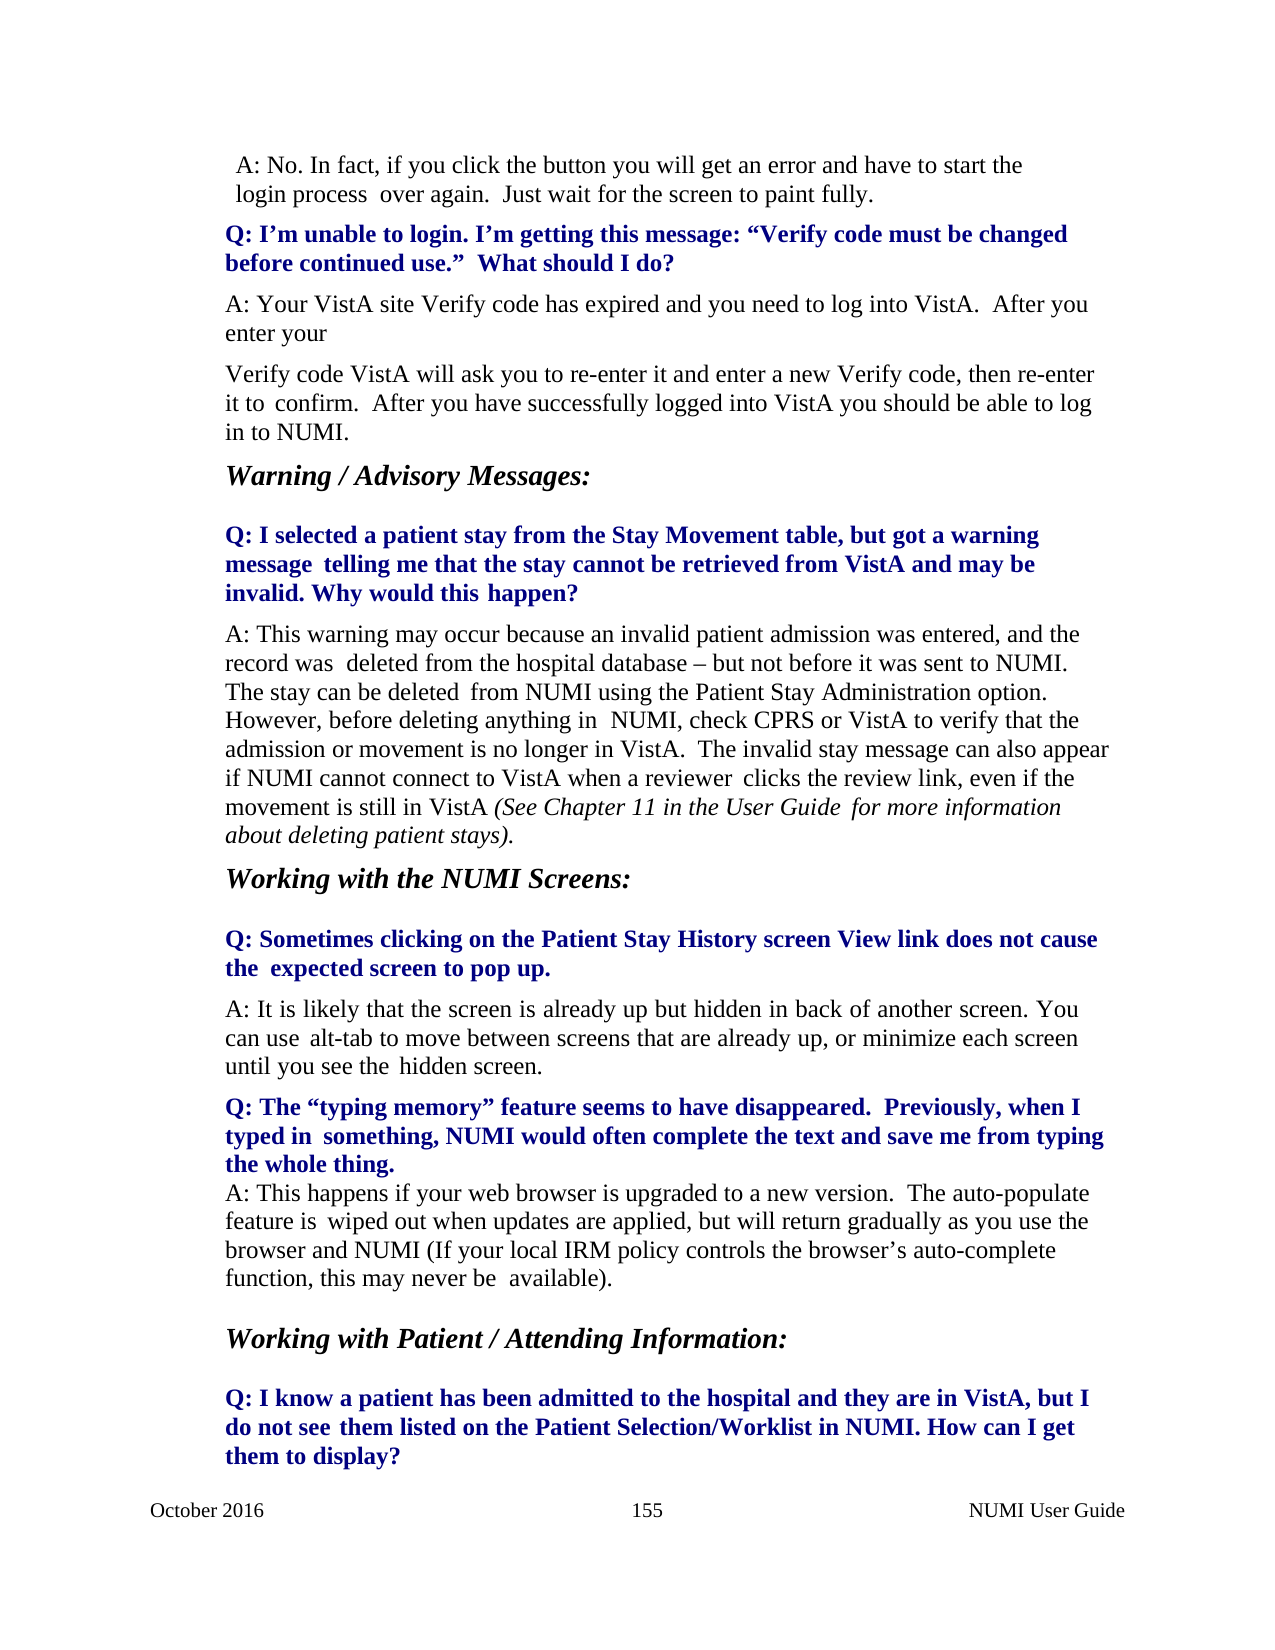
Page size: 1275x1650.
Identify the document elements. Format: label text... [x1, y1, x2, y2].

text Verify code VistA will ask you to re-enter it and enter a new Verify code, then re-enter it to confirm. After you have successfully logged into VistA you should be able to log in to NUMI. [225, 359, 1108, 446]
text Q: I selected a patient stay from the Stay Movement table, but got a warning message telling me that the stay cannot be retrieved from VistA and may be invalid. Why would this happen? [225, 520, 1113, 607]
text Q: I’m unable to login. I’m getting this message: “Verify code must be changed before continued use.” What should I do? [225, 220, 1125, 277]
text Working with Patient / Attending Information: [225, 1321, 1125, 1354]
text A: It is likely that the screen is already up but hidden in back of another screen. You can use alt-tab to move between screens that are already up, or minimize each screen until you see the hidden screen. [225, 994, 1079, 1080]
text Working with the NUMI Screens: [225, 862, 1125, 895]
text Warning / Advisory Messages: [225, 458, 1125, 492]
text Q: The “typing memory” feature seems to have disappeared. Previously, when I typed in something, NUMI would often complete the text and save me from typing the whole thing. [225, 1093, 1113, 1178]
text A: This happens if your web browser is upgraded to a new version. The auto-populate feature is wiped out when updates are applied, but will return gradually as you use the browser and NUMI (If your local IRM policy controls the browser’s auto-complete function, this may never be available). [225, 1178, 1113, 1292]
text Q: I know a patient has been admitted to the hospital and they are in VistA, but I do not see them listed on the Patient Selection/Worklist in NUMI. How can I get them to display? [225, 1383, 1108, 1469]
text Q: Sometimes clicking on the Patient Stay History screen View link does not cause the expected screen to pop up. [225, 924, 1108, 981]
text A: No. In fact, if you click the button you will get an error and have to start the login process over again. Just wait for the screen to paint fully. [235, 150, 1071, 207]
text A: Your VistA site Verify code has expired and you need to log into VistA. After you enter your [225, 290, 1125, 347]
text A: This warning may occur because an invalid patient admission was entered, and the record was deleted from the hospital database – but not before it was sent to NUMI. The stay can be deleted from NUMI using the Patient Stay Administration option. However, before deleting anything in NUMI, check CPRS or VistA to verify that the admission or movement is no longer in VistA. The invalid stay message can also appear if NUMI cannot connect to VistA when a reviewer clicks the review link, even if the movement is still in VistA (See Chapter 11 in the User Guide for more information about deleting patient stays). [225, 619, 1111, 849]
